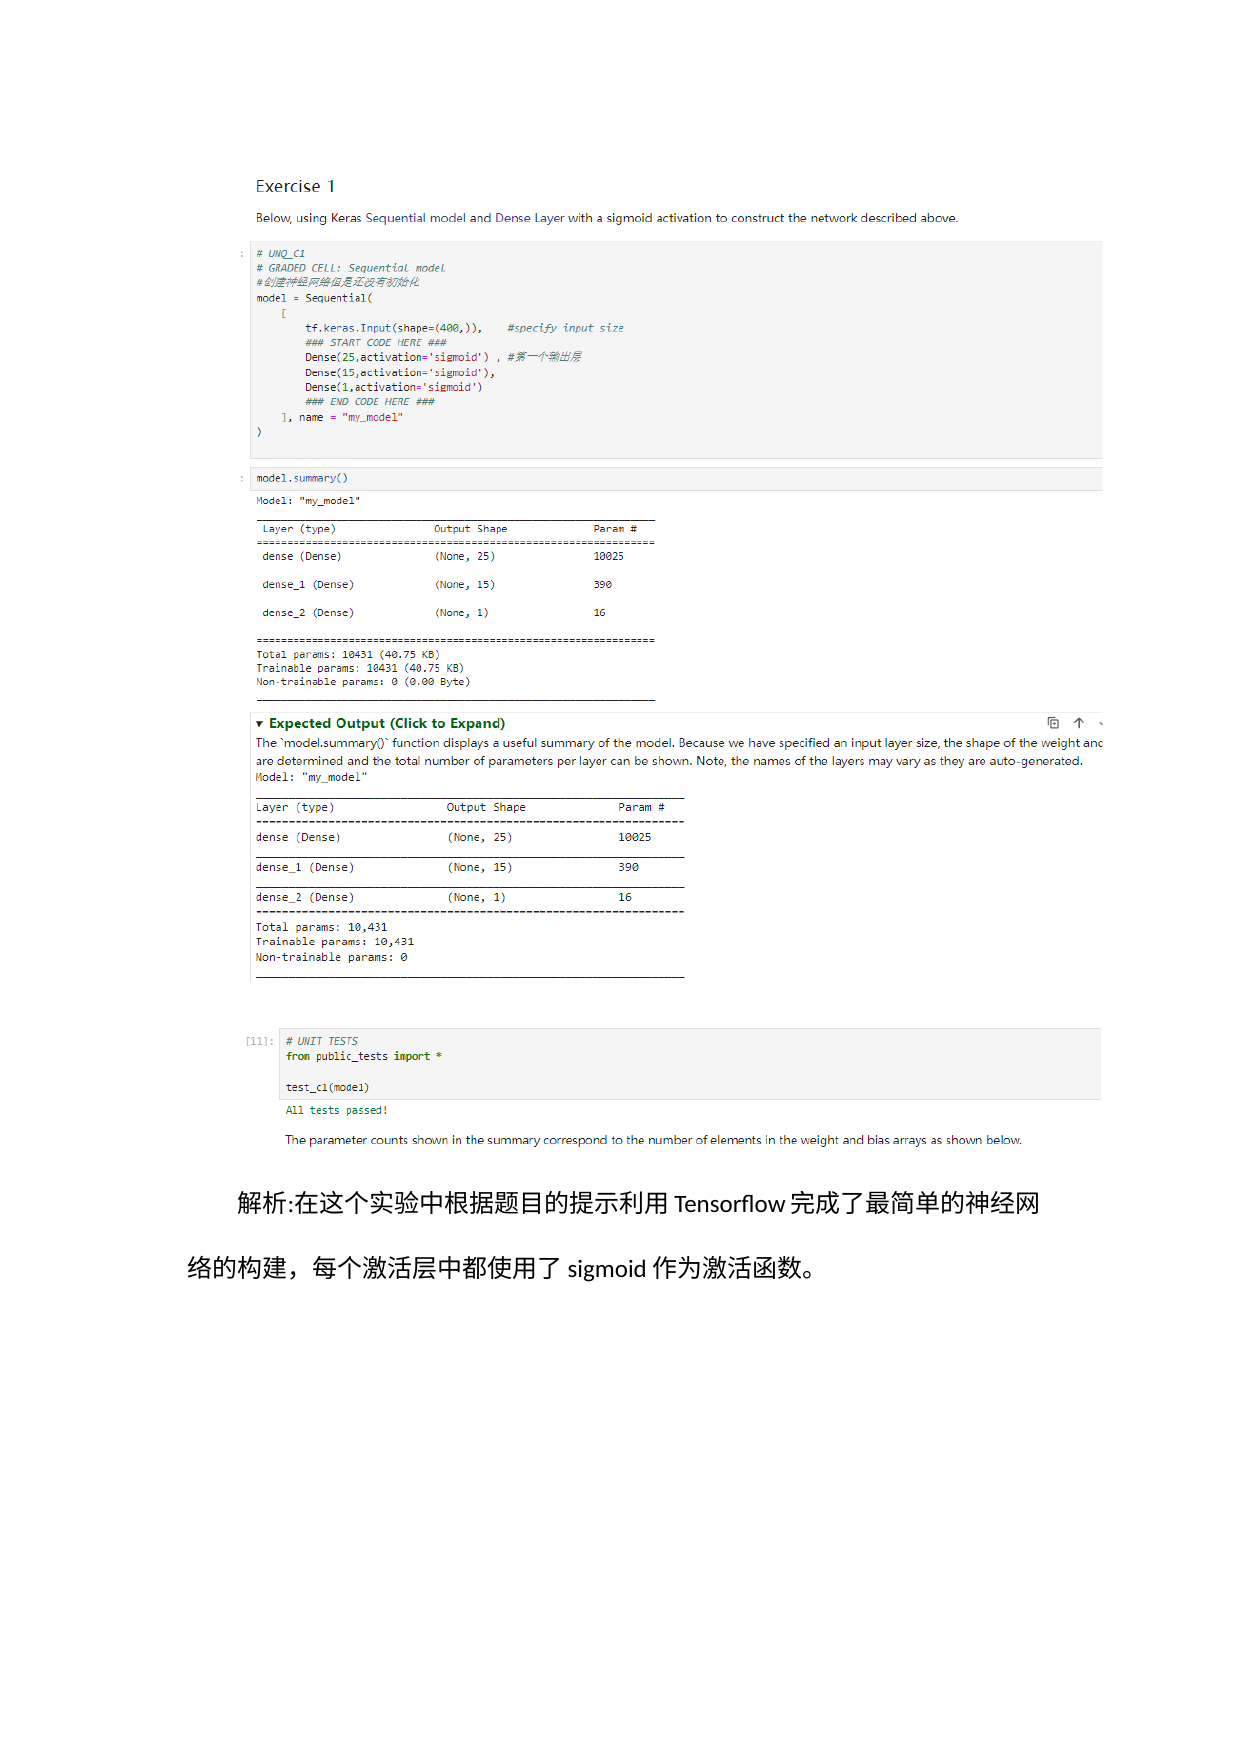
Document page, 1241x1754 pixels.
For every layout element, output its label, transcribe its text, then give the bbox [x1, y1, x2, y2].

picture [237, 1007, 1101, 1163]
picture [237, 162, 1103, 983]
text 解析:在这个实验中根据题目的提示利用Tensorflow完成了最简单的神经网络的构建，每个激活层中都使用了sigmoid作为激活函数。 [187, 1169, 1053, 1299]
